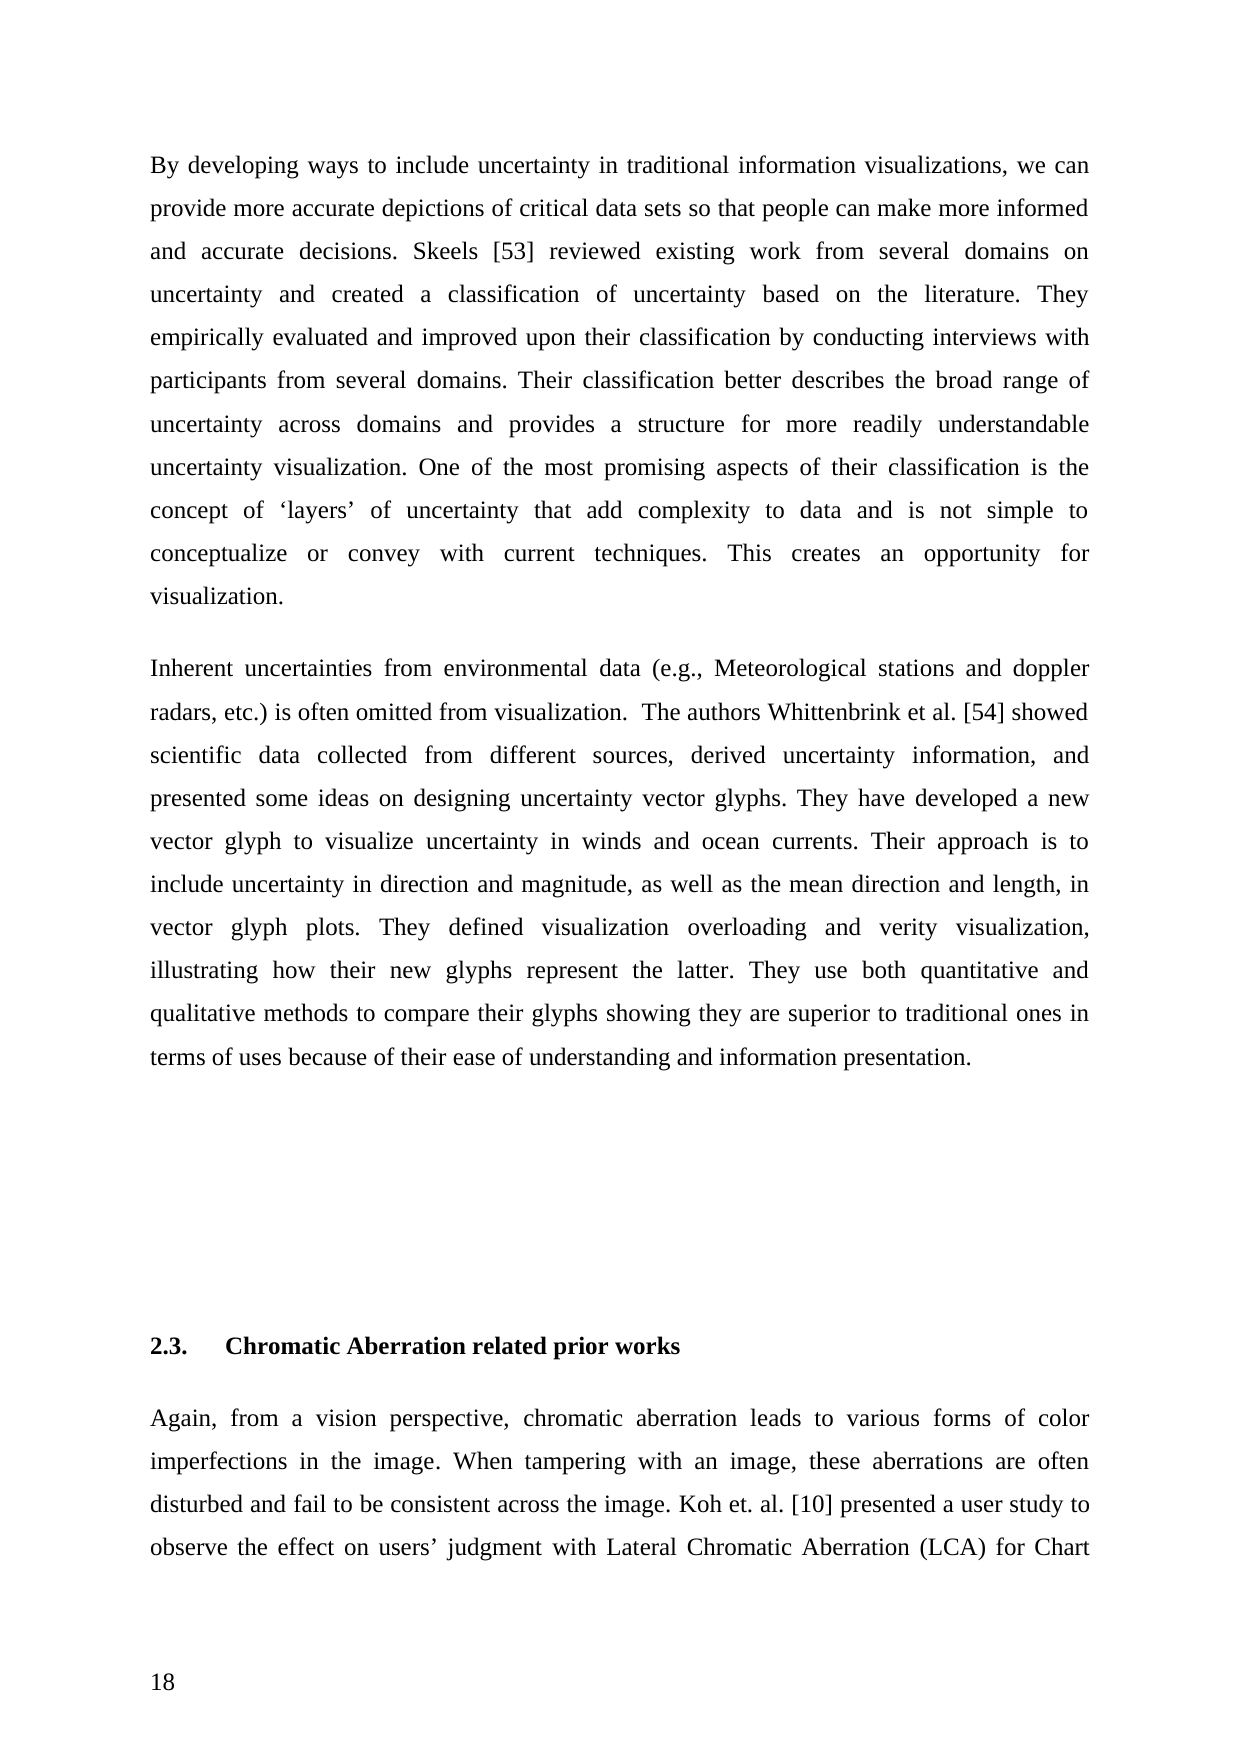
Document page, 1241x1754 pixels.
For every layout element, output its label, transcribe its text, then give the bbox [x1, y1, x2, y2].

text 2.3. Chromatic Aberration related prior works [150, 1331, 1090, 1359]
text Inherent uncertainties from environmental data (e.g., Meteorological stations and doppler radars, etc.) is often omitted from visualization. The authors Whittenbrink et al. [54] showed scientific data collected from different sources, derived uncertainty information, and presented some ideas on designing uncertainty vector glyphs. They have developed a new vector glyph to visualize uncertainty in winds and ocean currents. Their approach is to include uncertainty in direction and magnitude, as well as the mean direction and length, in vector glyph plots. They defined visualization overloading and verity visualization, illustrating how their new glyphs represent the latter. They use both quantitative and qualitative methods to compare their glyphs showing they are superior to traditional ones in terms of uses because of their ease of understanding and information presentation. [150, 653, 1090, 1070]
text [150, 1403, 1090, 1561]
text By developing ways to include uncertainty in traditional information visualizations, we can provide more accurate depictions of critical data sets so that people can make more informed and accurate decisions. Skeels [53] reviewed existing work from several domains on uncertainty and created a classification of uncertainty based on the literature. They empirically evaluated and improved upon their classification by conducting interviews with participants from several domains. Their classification better describes the broad range of uncertainty across domains and provides a structure for more readily understandable uncertainty visualization. One of the most promising aspects of their classification is the concept of ‘layers’ of uncertainty that add complexity to data and is not simple to conceptualize or convey with current techniques. This creates an opportunity for visualization. [150, 150, 1090, 610]
